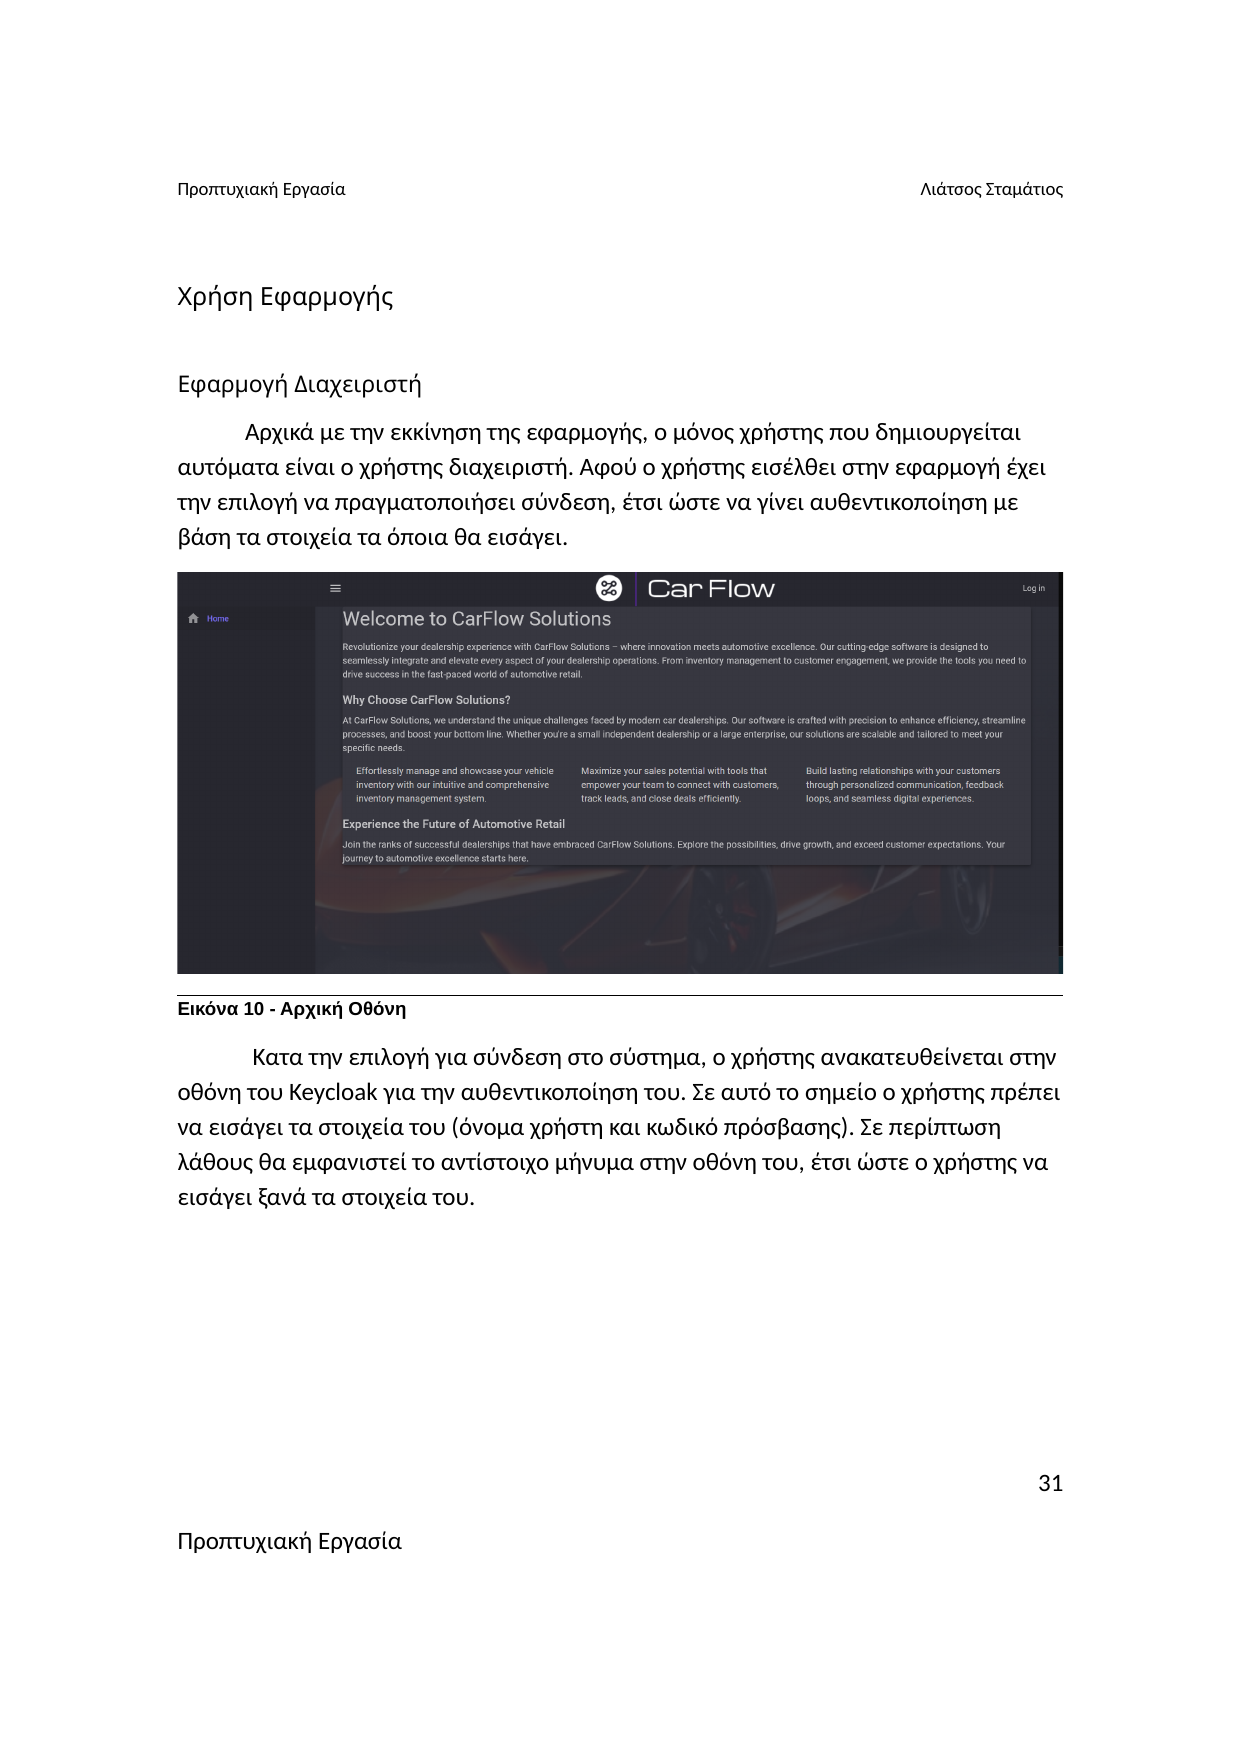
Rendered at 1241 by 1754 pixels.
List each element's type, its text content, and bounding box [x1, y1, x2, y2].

text Εφαρμογή Διαχειριστή [177, 367, 1063, 399]
text Κατα την επιλογή για σύνδεση στο σύστημα, ο χρήστης ανακατευθείνεται στην οθόνη του Keycloak για την αυθεντικοποίηση του. Σε αυτό το σημείο ο χρήστης πρέπει να εισάγει τα στοιχεία του (όνομα χρήστη και κωδικό πρόσβασης). Σε περίπτωση λάθους θα εμφανιστεί το αντίστοιχο μήνυμα στην οθόνη του, έτσι ώστε ο χρήστης να εισάγει ξανά τα στοιχεία του. [177, 1041, 1063, 1212]
picture [177, 572, 1064, 974]
text Εικόνα 10 - Αρχική Οθόνη [177, 996, 1063, 1019]
text Χρήση Εφαρμογής [177, 278, 1063, 312]
text Αρχικά με την εκκίνηση της εφαρμογής, ο μόνος χρήστης που δημιουργείται αυτόματα είναι ο χρήστης διαχειριστή. Αφού ο χρήστης εισέλθει στην εφαρμογή έχει την επιλογή να πραγματοποιήσει σύνδεση, έτσι ώστε να γίνει αυθεντικοποίηση με βάση τα στοιχεία τα όποια θα εισάγει. [177, 416, 1063, 551]
